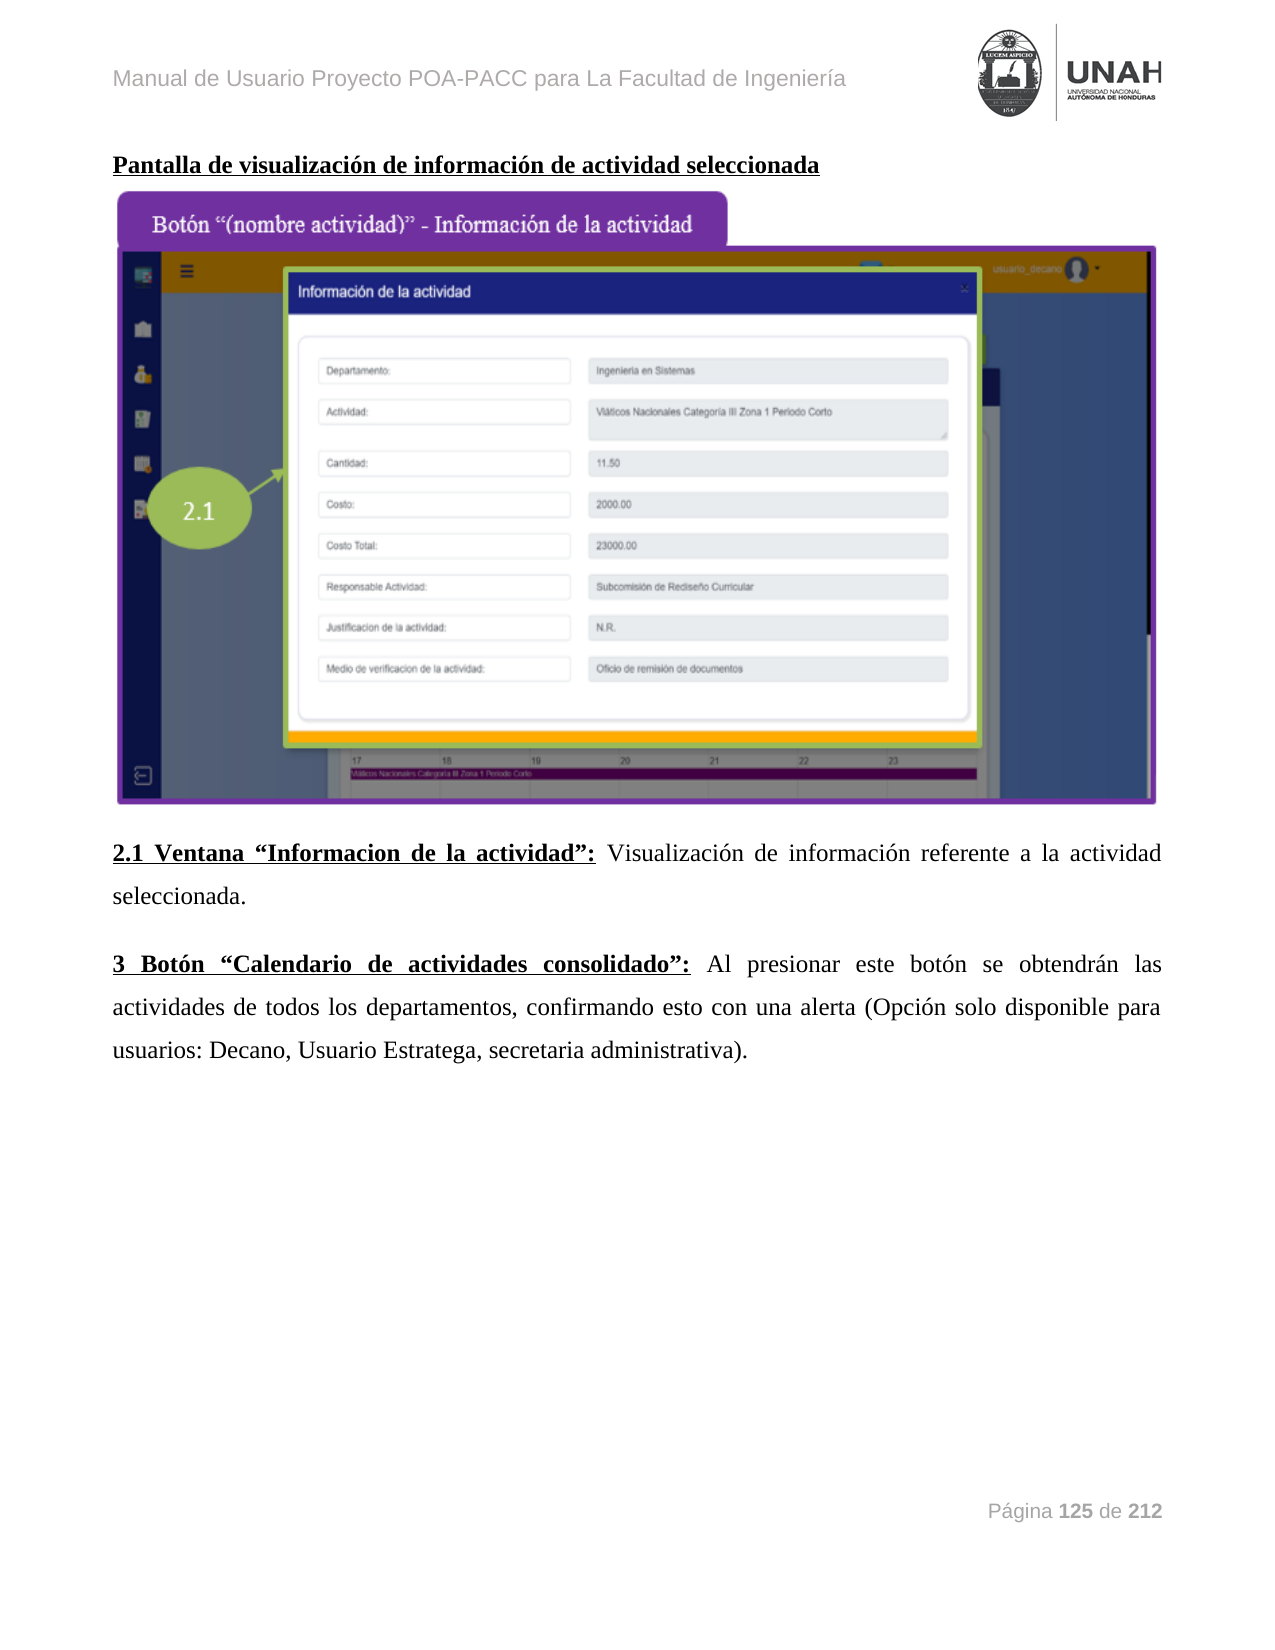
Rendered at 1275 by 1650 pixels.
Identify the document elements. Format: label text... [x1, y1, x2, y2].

text 2.1 Ventana “Informacion de la actividad”: Visualización de información referente a la actividad seleccionada. [112, 838, 1162, 909]
subtitle Pantalla de visualización de información de actividad seleccionada [112, 150, 1162, 179]
picture [976, 20, 1161, 120]
picture [112, 187, 1163, 809]
text 3 Botón “Calendario de actividades consolidado”: Al presionar este botón se obtendrán las actividades de todos los departamentos, confirmando esto con una alerta (Opción solo disponible para usuarios: Decano, Usuario Estratega, secretaria administrativa). [112, 949, 1162, 1064]
